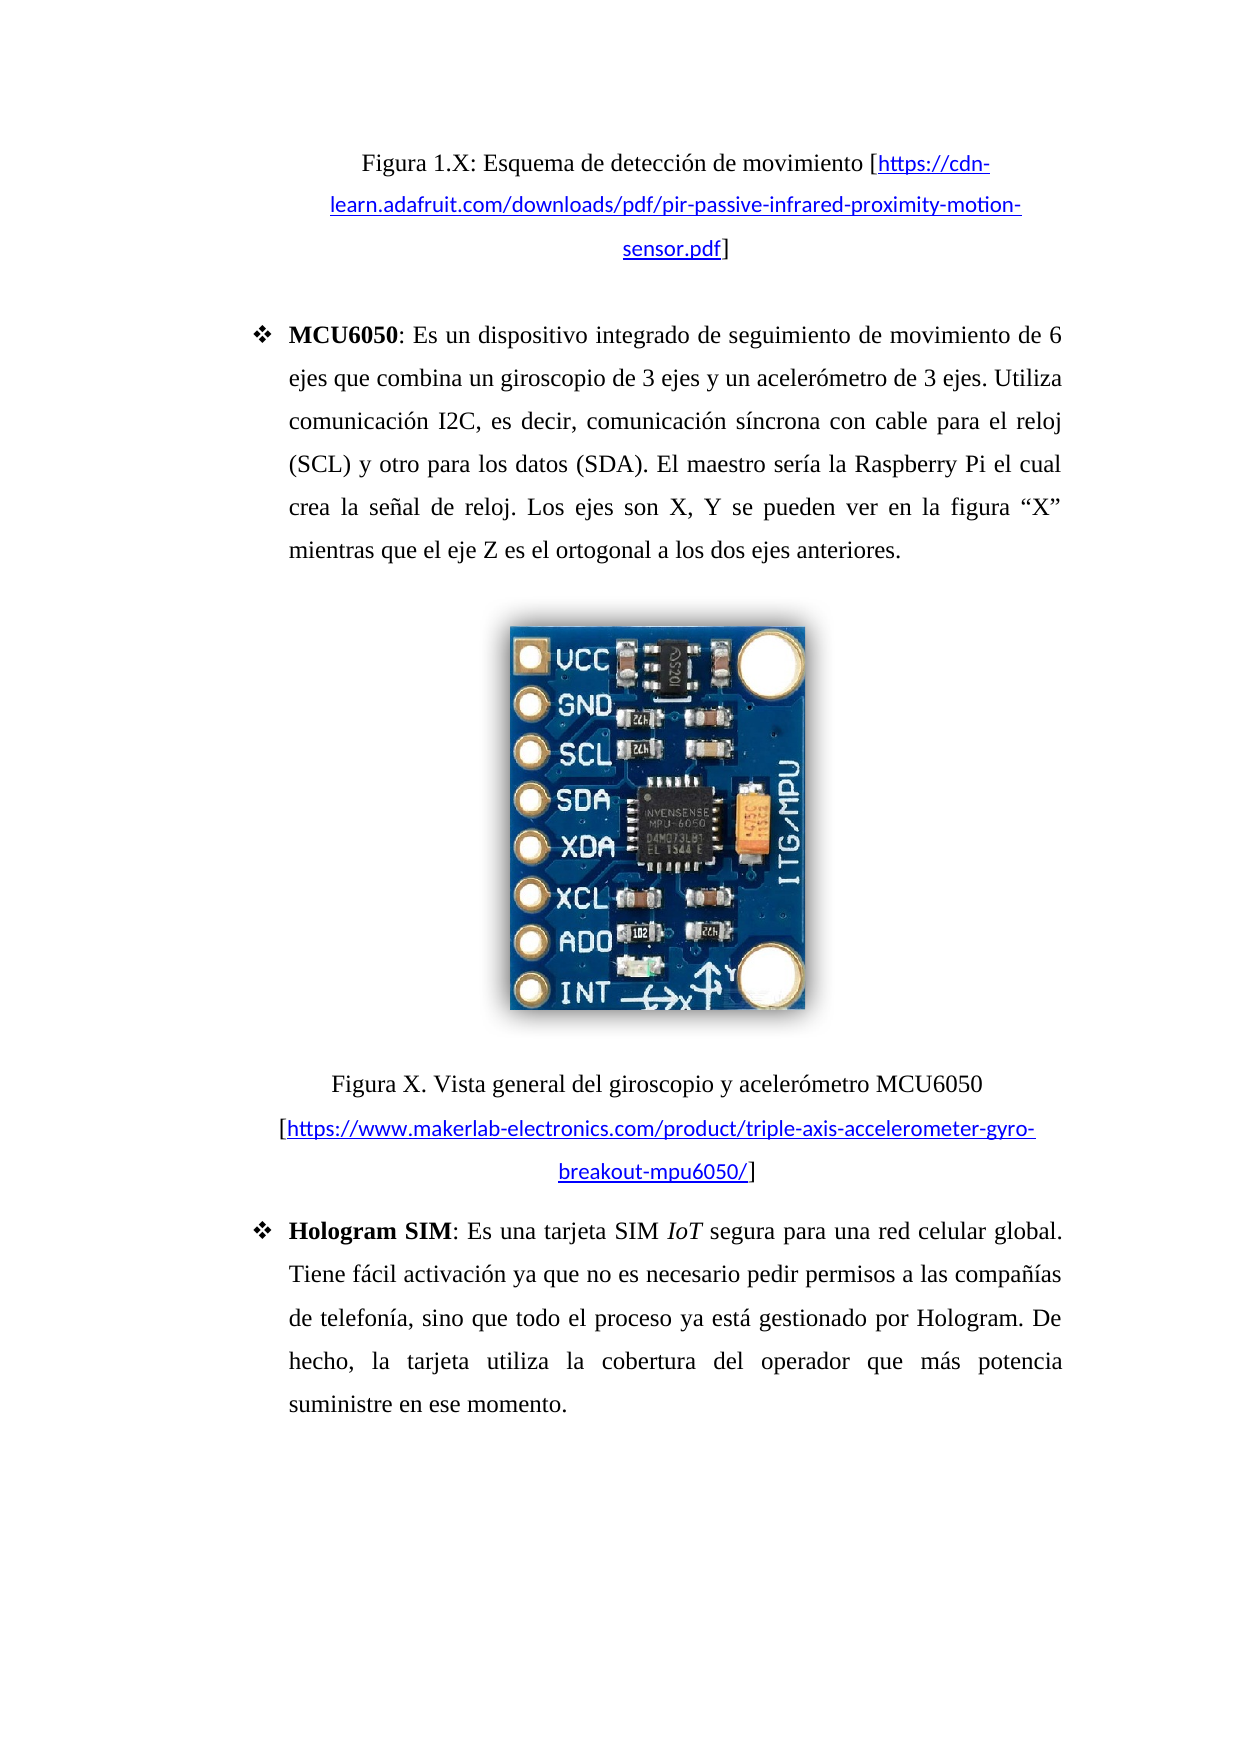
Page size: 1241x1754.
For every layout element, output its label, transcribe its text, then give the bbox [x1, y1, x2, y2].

picture [510, 626, 806, 1010]
text Figura X. Vista general del giroscopio y acelerómetro MCU6050 [https://www.makerlab-electronics.com/product/triple-axis-accelerometer-gyro-breakout-mpu6050/] [251, 1069, 1063, 1185]
list Hologram SIM: Es una tarjeta SIM IoT segura para una red celular global. Tiene fácil activación ya que no es necesario pedir permisos a las compañías de telefonía, sino que todo el proceso ya está gestionado por Hologram. De hecho, la tarjeta utiliza la cobertura del operador que más potencia suministre en ese momento. [251, 1216, 1063, 1418]
list Figura 1.X: Esquema de detección de movimiento [https://cdn-learn.adafruit.com/downloads/pdf/pir-passive-infrared-proximity-motion-sensor.pdf] [288, 148, 1063, 262]
list MCU6050: Es un dispositivo integrado de seguimiento de movimiento de 6 ejes que combina un giroscopio de 3 ejes y un acelerómetro de 3 ejes. Utiliza comunicación I2C, es decir, comunicación síncrona con cable para el reloj (SCL) y otro para los datos (SDA). El maestro sería la Raspberry Pi el cual crea la señal de reloj. Los ejes son X, Y se pueden ver en la figura “X” mientras que el eje Z es el ortogonal a los dos ejes anteriores. [251, 320, 1063, 564]
